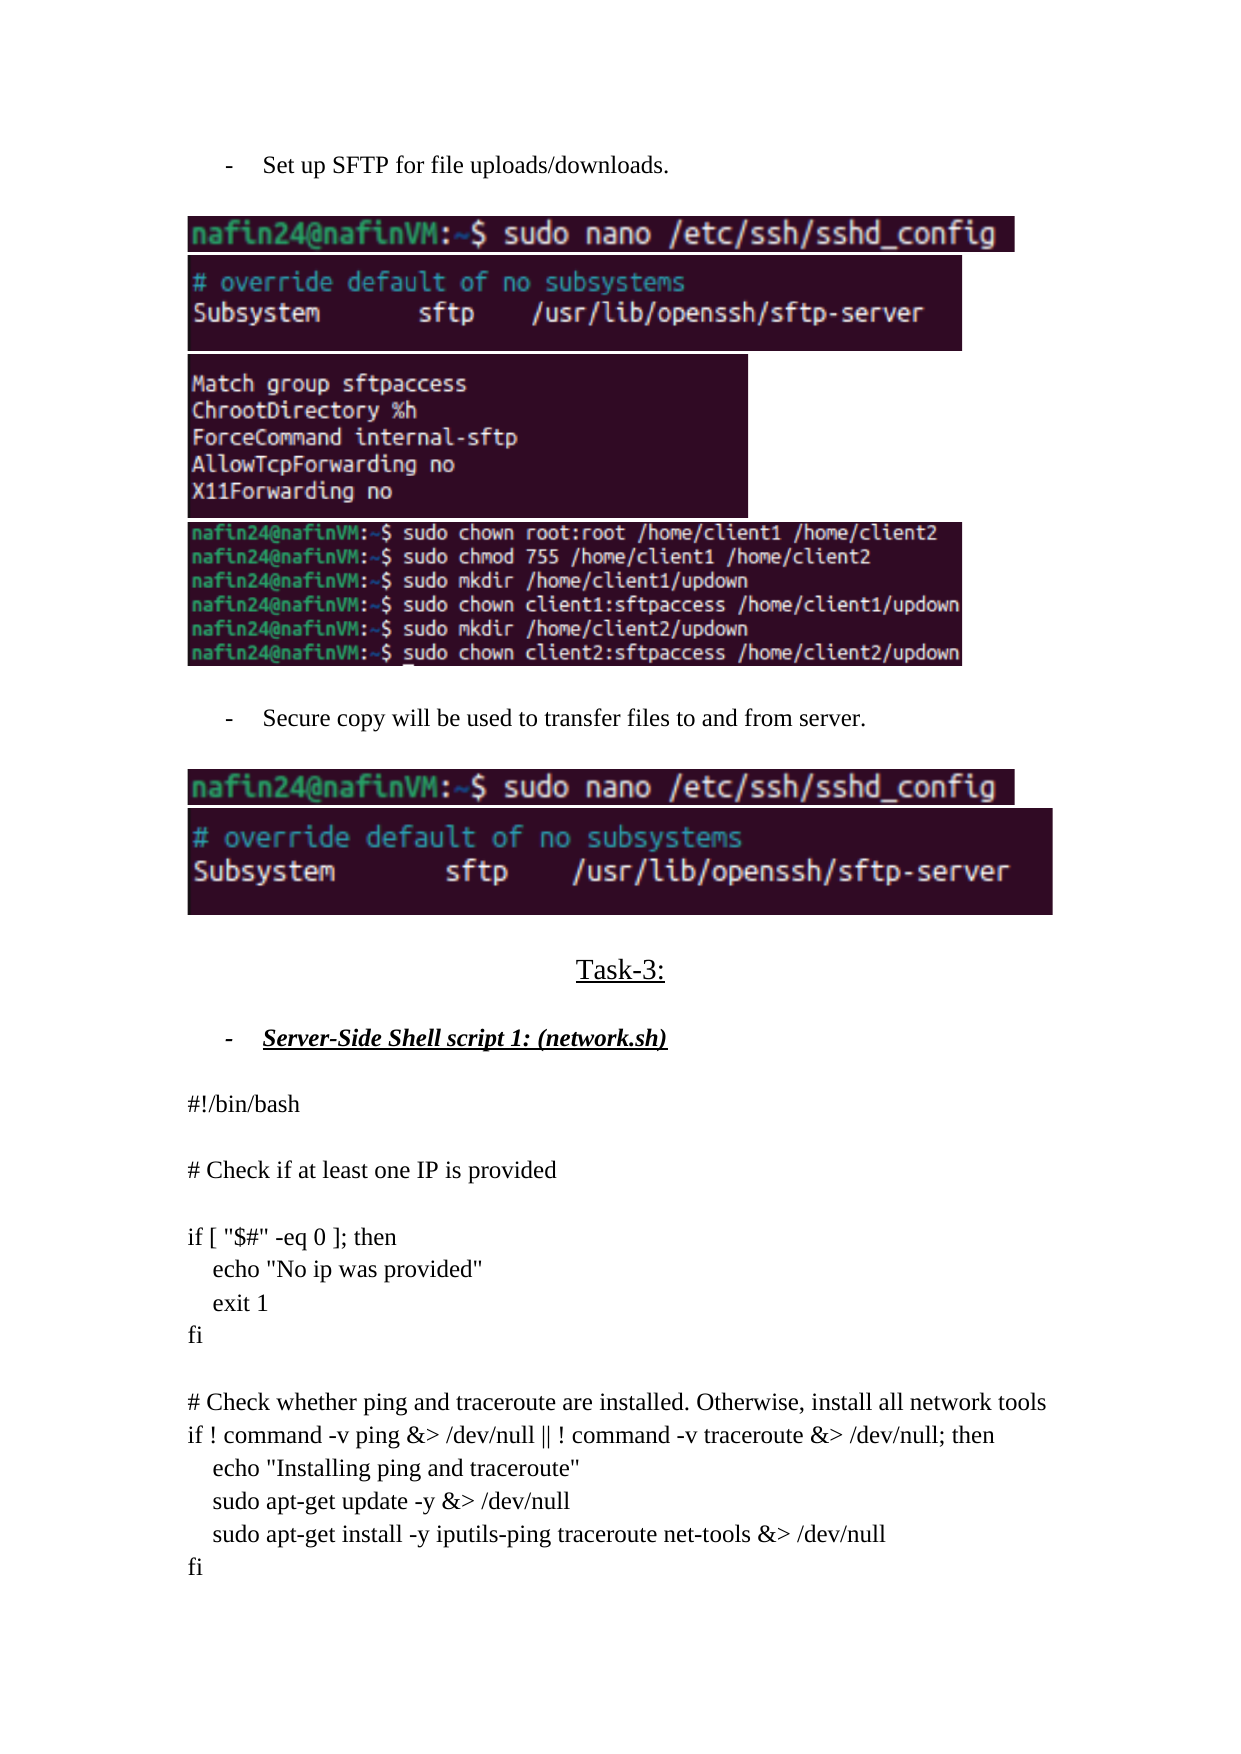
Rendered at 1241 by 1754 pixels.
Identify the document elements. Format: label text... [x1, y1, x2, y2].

picture [187, 255, 963, 351]
list Server-Side Shell script 1: (network.sh) [225, 1023, 1053, 1052]
picture [187, 216, 1015, 252]
text Task-3: [187, 952, 1053, 985]
picture [187, 769, 1015, 805]
list Secure copy will be used to transfer files to and from server. [225, 703, 1053, 732]
list Set up SFTP for file uploads/downloads. [225, 150, 1053, 179]
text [187, 1089, 1053, 1581]
picture [187, 522, 963, 666]
picture [187, 808, 1053, 915]
picture [187, 354, 749, 518]
